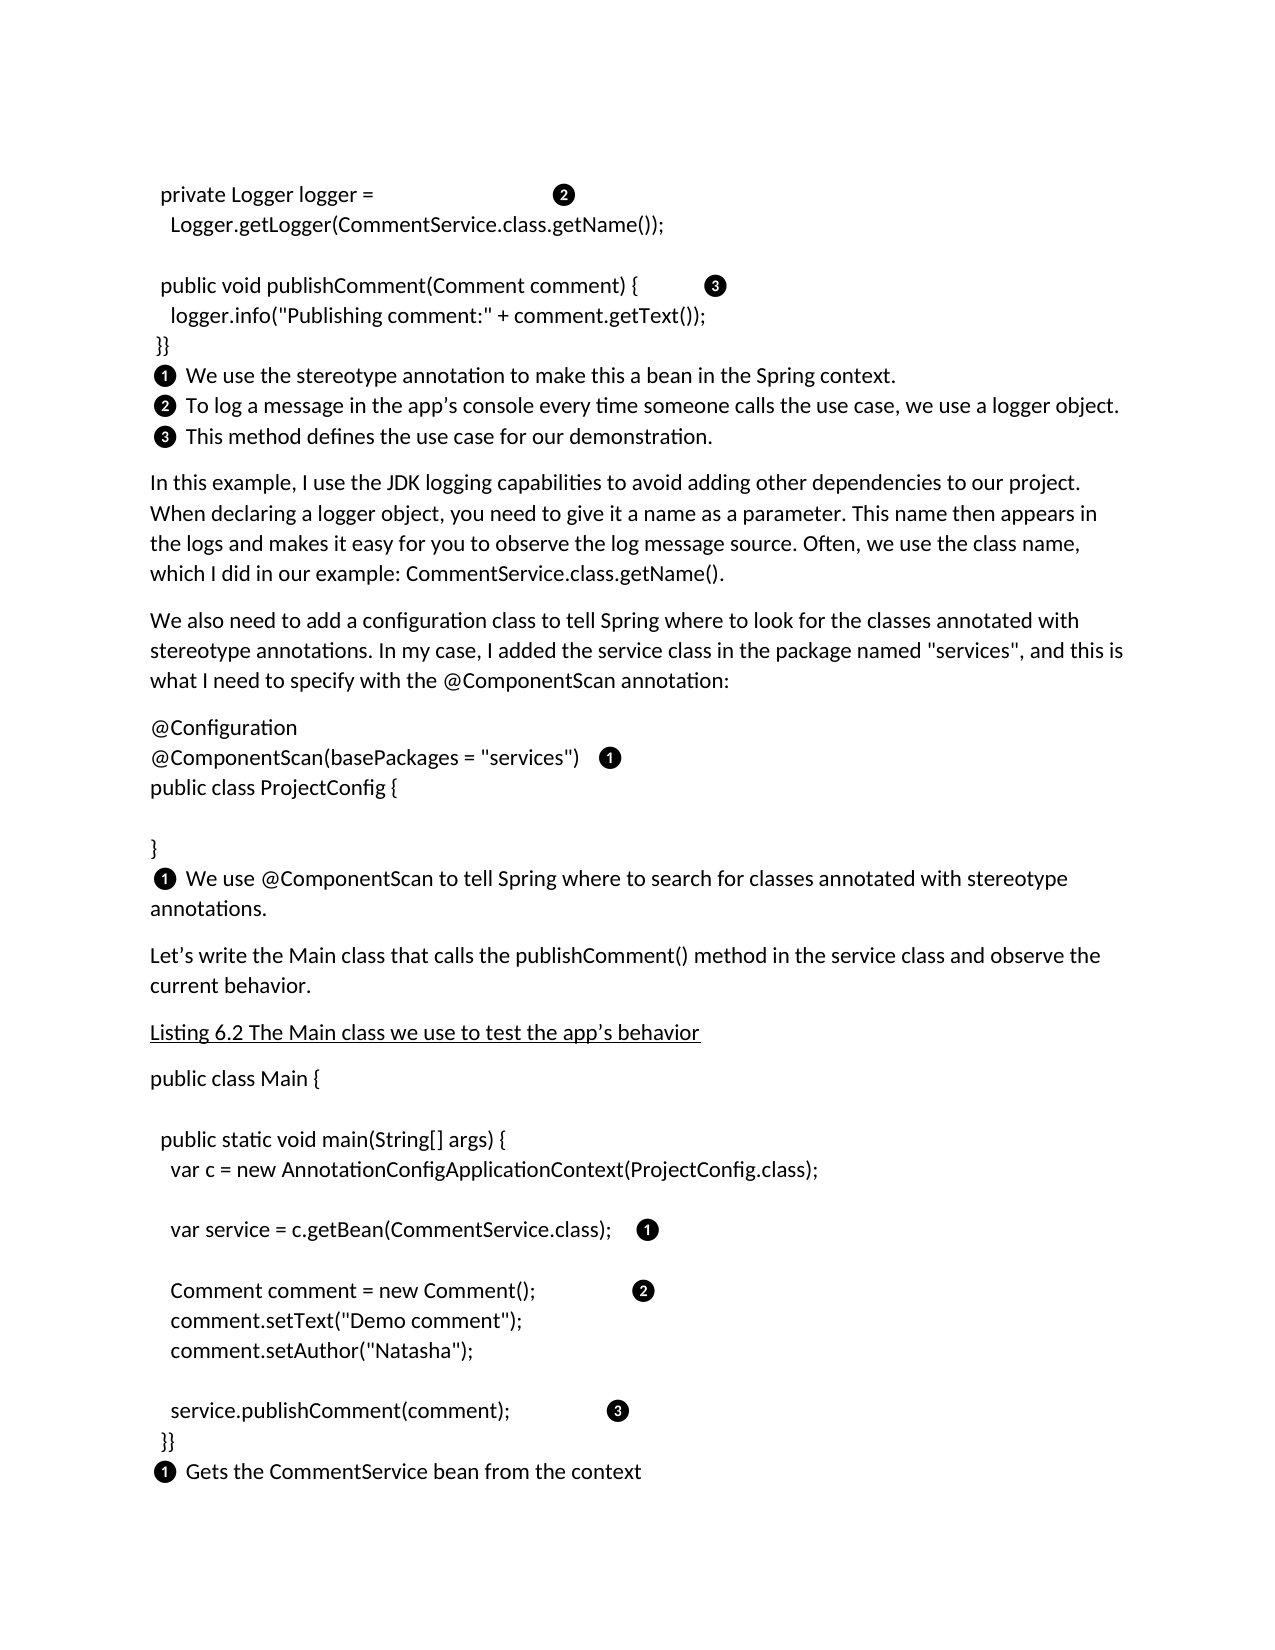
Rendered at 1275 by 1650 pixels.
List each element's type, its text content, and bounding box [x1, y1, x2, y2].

text comment.setText("Demo comment"); [150, 1306, 1125, 1334]
text Let’s write the Main class that calls the publishComment() method in the service class and observe the current behavior. [150, 941, 1125, 999]
text service.publishComment(comment); ❸ [150, 1397, 1125, 1425]
text }} [150, 1427, 1125, 1455]
text logger.info("Publishing comment:" + comment.getText()); [150, 301, 1125, 329]
text @ComponentScan(basePackages = "services") ❶ [150, 743, 1125, 771]
text } [150, 834, 1125, 862]
text public static void main(String[] args) { [150, 1125, 1125, 1153]
text public class ProjectConfig { [150, 773, 1125, 801]
text ❶ We use the stereotype annotation to make this a bean in the Spring context. [150, 361, 1125, 389]
text var service = c.getBean(CommentService.class); ❶ [150, 1215, 1125, 1243]
text private Logger logger = ❷ [150, 180, 1125, 208]
text In this example, I use the JDK logging capabilities to avoid adding other dependencies to our project. When declaring a logger object, you need to give it a name as a parameter. This name then appears in the logs and makes it easy for you to observe the log message source. Often, we use the class name, which I did in our example: CommentService.class.getName(). [150, 468, 1125, 587]
text ❶ We use @ComponentScan to tell Spring where to search for classes annotated with stereotype annotations. [150, 864, 1125, 922]
text ❸ This method defines the use case for our demonstration. [150, 422, 1125, 450]
text Logger.getLogger(CommentService.class.getName()); [150, 210, 1125, 238]
text @Configuration [150, 713, 1125, 741]
text }} [150, 331, 1125, 359]
text ❶ Gets the CommentService bean from the context [150, 1457, 1125, 1485]
text public void publishComment(Comment comment) { ❸ [150, 271, 1125, 299]
text We also need to add a configuration class to tell Spring where to look for the classes annotated with stereotype annotations. In my case, I added the service class in the package named "services", and this is what I need to specify with the @ComponentScan annotation: [150, 606, 1125, 694]
text Listing 6.2 The Main class we use to test the app’s behavior [150, 1018, 1125, 1046]
text public class Main { [150, 1064, 1125, 1092]
text var c = new AnnotationConfigApplicationContext(ProjectConfig.class); [150, 1155, 1125, 1183]
text Comment comment = new Comment(); ❷ [150, 1276, 1125, 1304]
text ❷ To log a message in the app’s console every time someone calls the use case, we use a logger object. [150, 392, 1125, 420]
text comment.setAuthor("Natasha"); [150, 1336, 1125, 1364]
